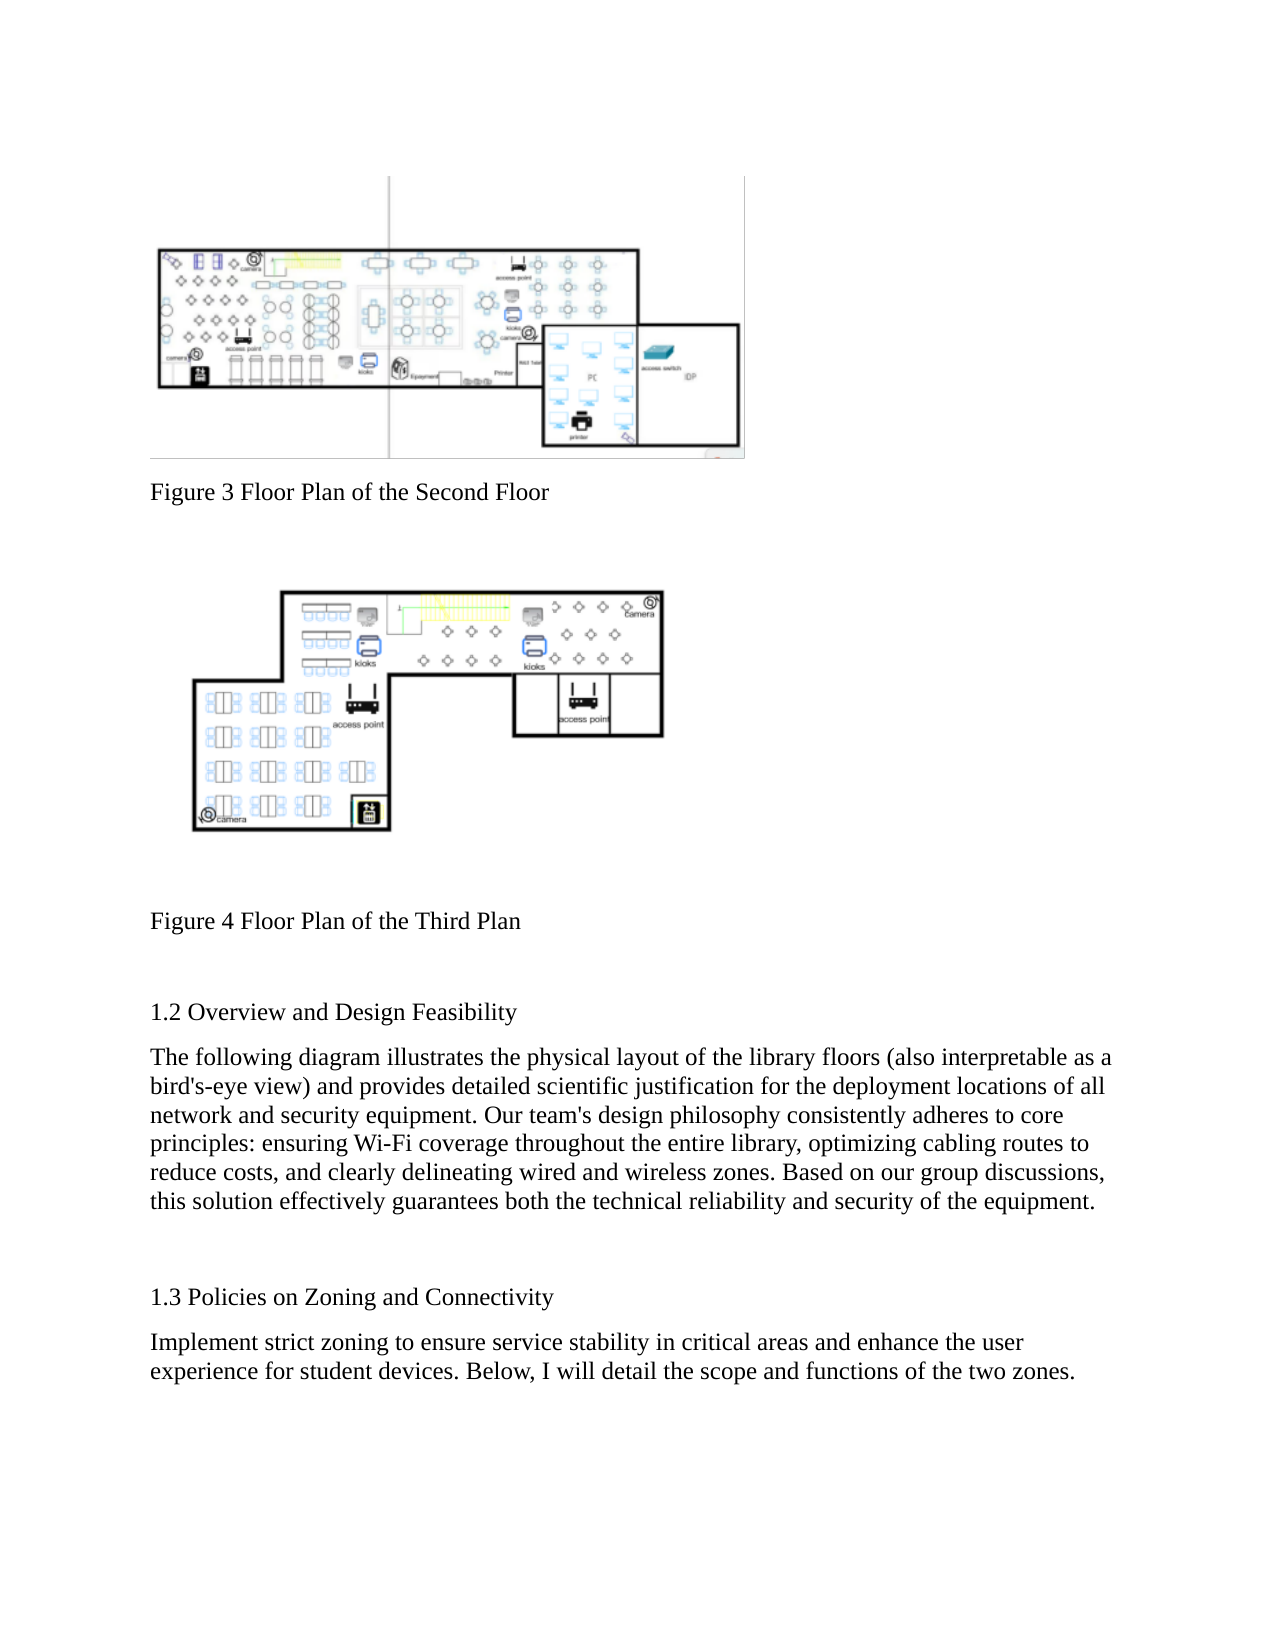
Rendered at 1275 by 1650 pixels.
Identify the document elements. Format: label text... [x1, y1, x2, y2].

picture [150, 176, 746, 460]
text 1.3 Policies on Zoning and Connectivity [150, 1282, 1125, 1311]
text The following diagram illustrates the physical layout of the library floors (also interpretable as a bird's-eye view) and provides detailed scientific justification for the deployment locations of all network and security equipment. Our team's design philosophy consistently adheres to core principles: ensuring Wi-Fi coverage throughout the entire library, optimizing cabling routes to reduce costs, and clearly delineating wired and wireless zones. Based on our group discussions, this solution effectively guarantees both the technical reliability and security of the equipment. [150, 1042, 1125, 1215]
text Figure 4 Floor Plan of the Third Plan [150, 906, 1125, 935]
text 1.2 Overview and Design Feasibility [150, 997, 1125, 1026]
picture [150, 522, 734, 890]
text Implement strict zoning to ensure service stability in critical areas and enhance the user experience for student devices. Below, I will detail the scope and functions of the two zones. [150, 1327, 1125, 1385]
text Figure 3 Floor Plan of the Second Floor [150, 477, 1125, 505]
